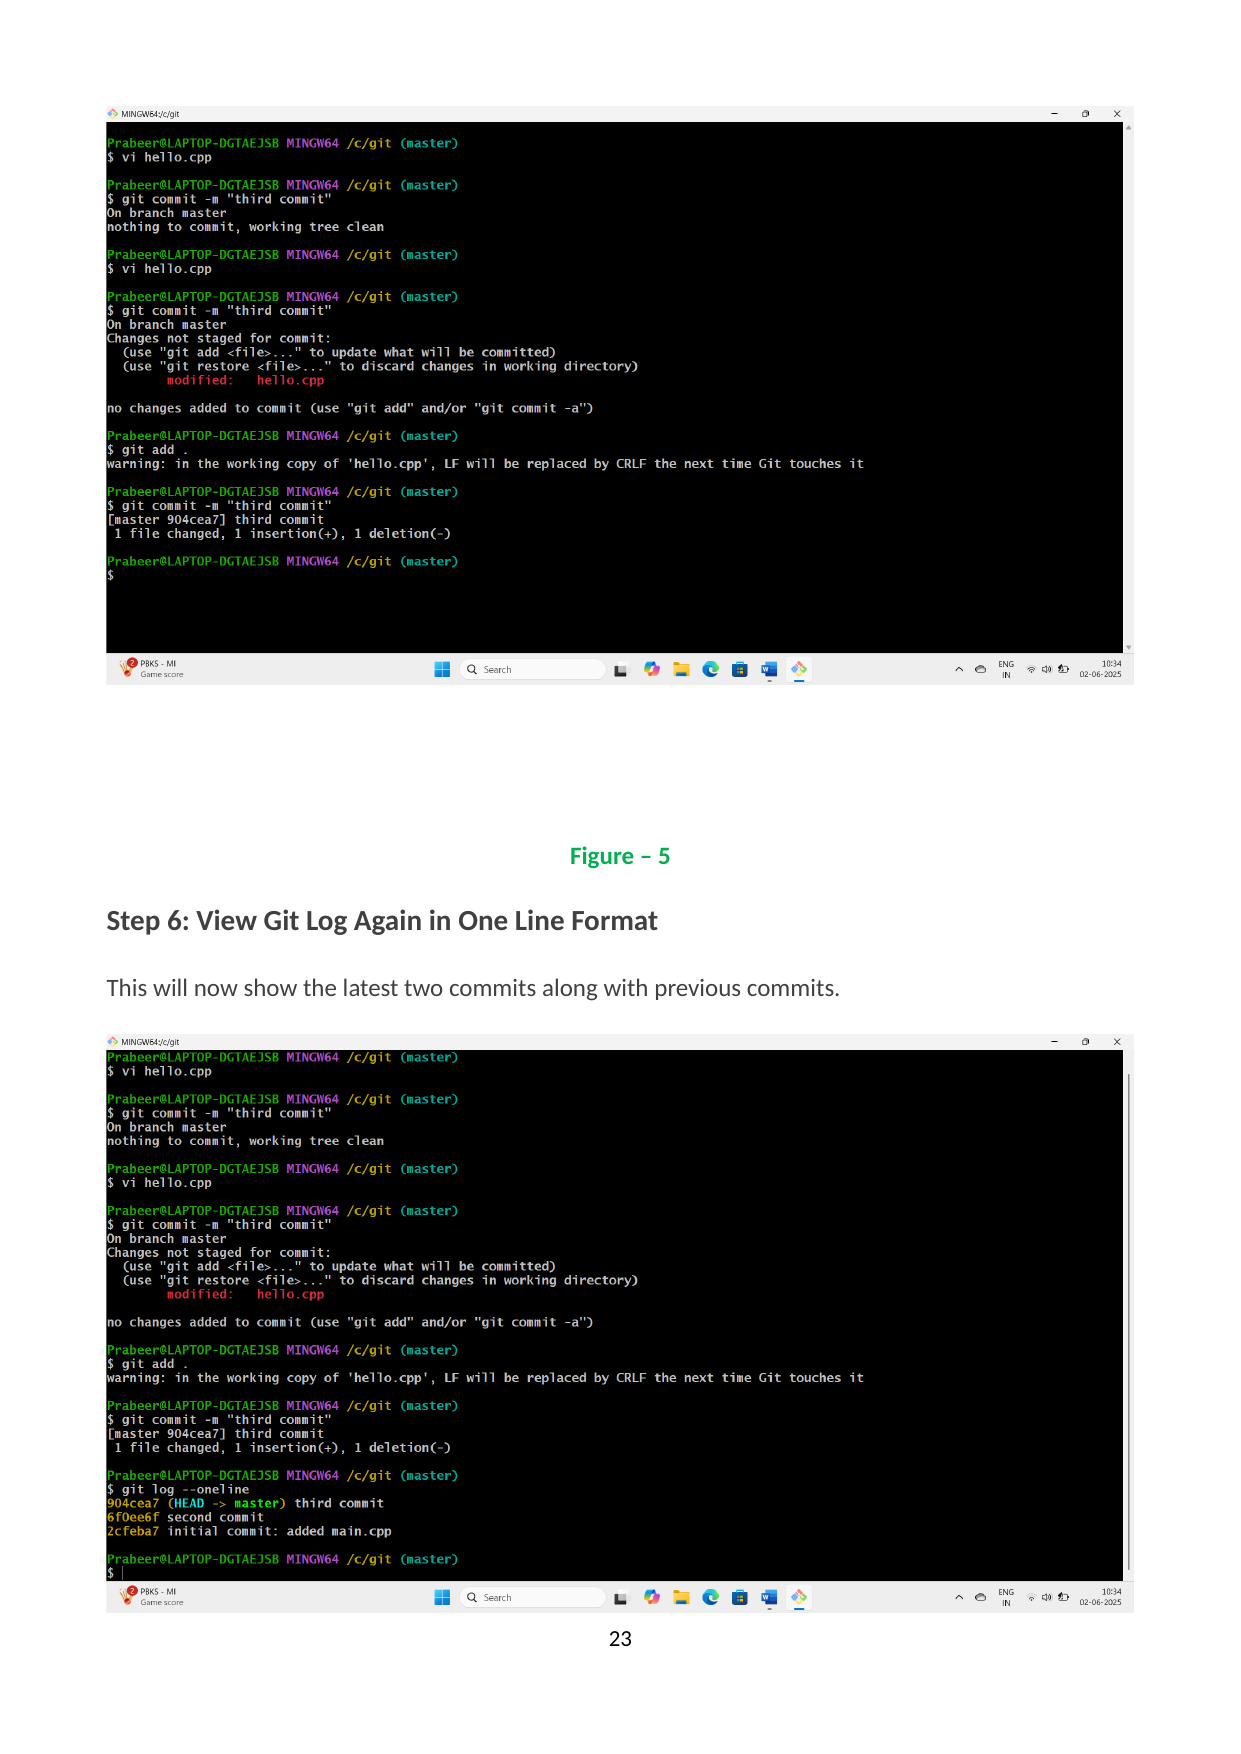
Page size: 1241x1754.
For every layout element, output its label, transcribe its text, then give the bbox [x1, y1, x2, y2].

text This will now show the latest two commits along with previous commits. [106, 972, 1134, 1003]
picture [106, 1034, 1134, 1613]
text Step 6: View Git Log Again in One Line Format [106, 902, 1134, 938]
text Figure – 5 [106, 840, 1134, 870]
picture [106, 106, 1134, 685]
